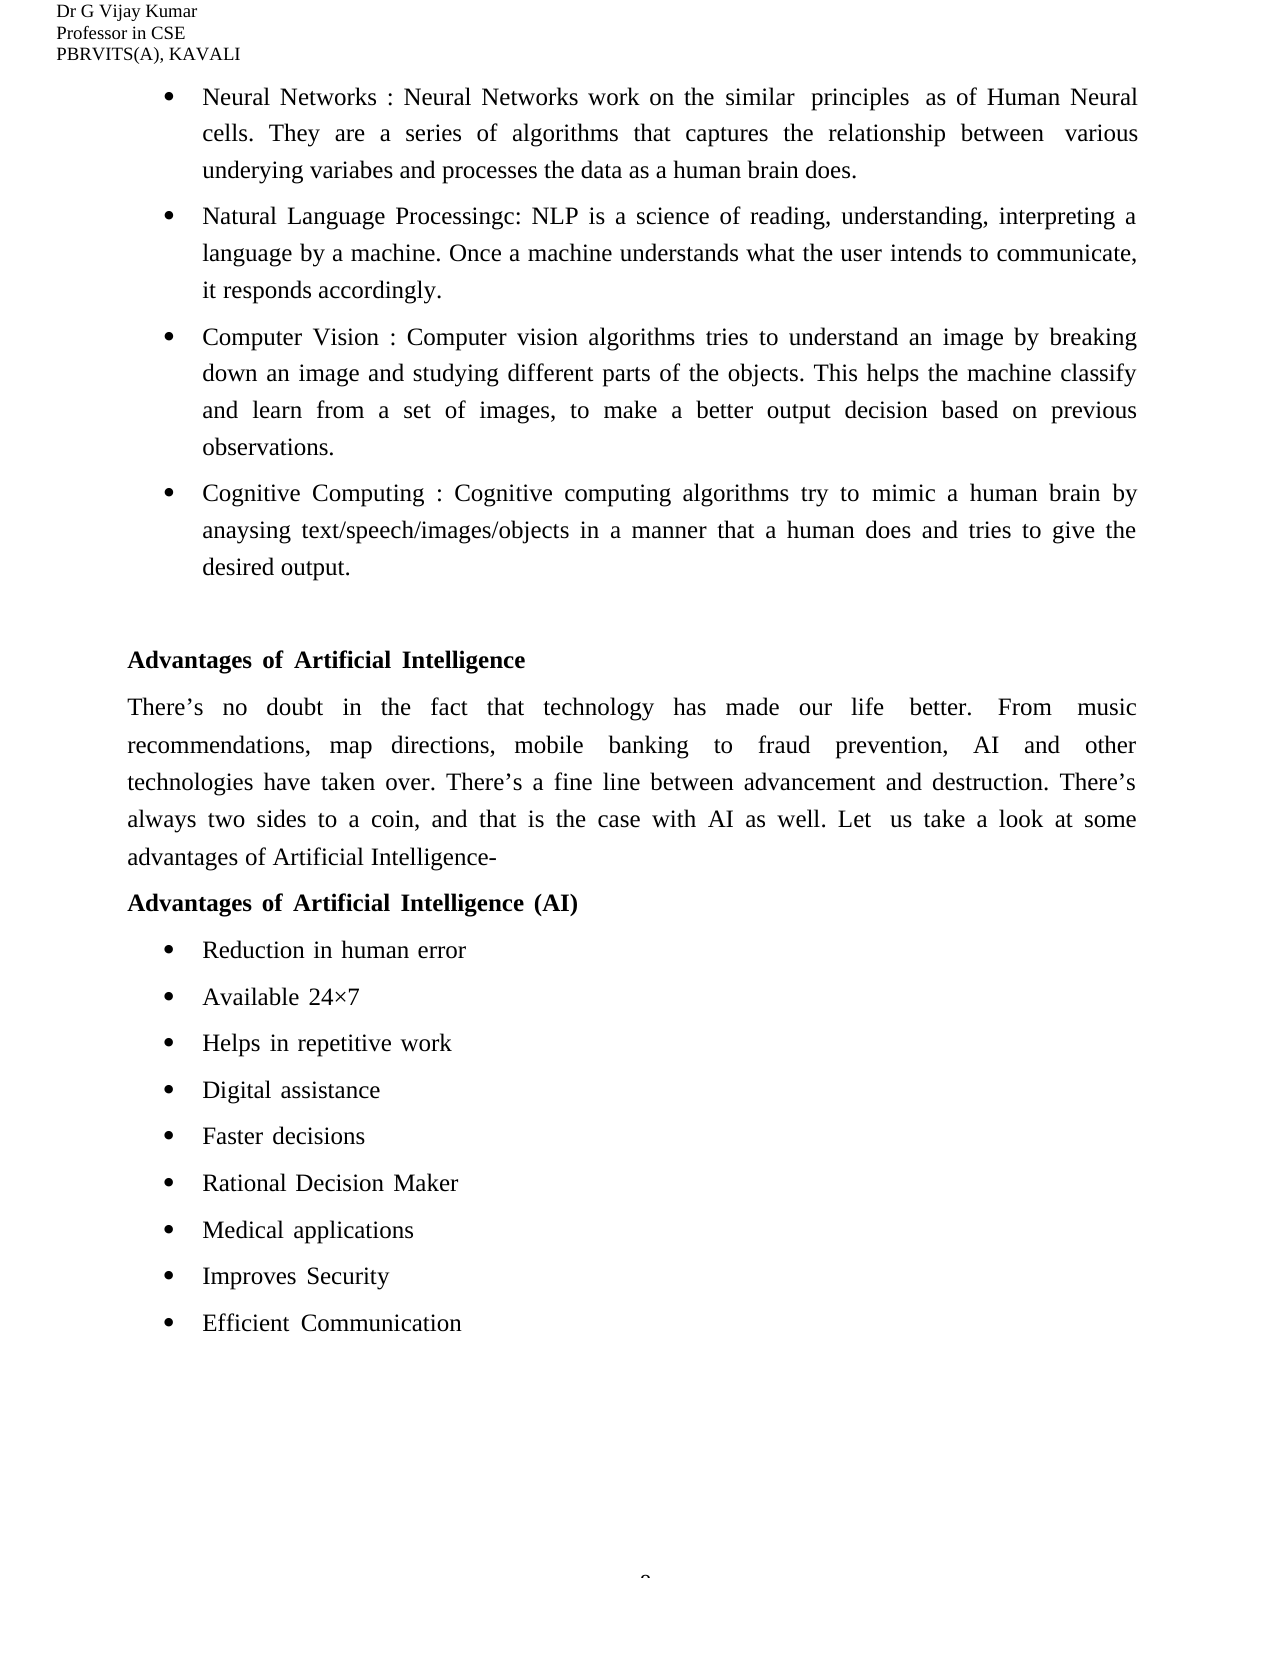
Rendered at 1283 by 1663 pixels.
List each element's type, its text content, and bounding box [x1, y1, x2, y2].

subtitle Advantages of Artificial Intelligence [127, 646, 1272, 674]
text There’s no doubt in the fact that technology has made our life better. From music recommendations, map directions, mobile banking to fraud prevention, AI and other technologies have taken over. There’s a fine line between advancement and destruction. There’s always two sides to a coin, and that is the case with AI as well. Let us take a look at some advantages of Artificial Intelligence- [127, 692, 1137, 870]
list Reduction in human error [164, 935, 1272, 964]
subtitle Advantages of Artificial Intelligence (AI) [127, 888, 1272, 917]
list Helps in repetitive work [164, 1028, 1272, 1057]
list Cognitive Computing : Cognitive computing algorithms try to mimic a human brain by anaysing text/speech/images/objects in a manner that a human does and tries to give the desired output. [164, 478, 1137, 581]
list Medical applications [164, 1215, 1272, 1243]
list Computer Vision : Computer vision algorithms tries to understand an image by breaking down an image and studying different parts of the objects. This helps the machine classify and learn from a set of images, to make a better output decision based on previous observations. [164, 322, 1138, 461]
list Faster decisions [164, 1121, 1272, 1150]
list Improves Security [164, 1261, 1272, 1290]
list Rational Decision Maker [164, 1168, 1272, 1197]
list Efficient Communication [164, 1308, 1272, 1337]
list Natural Language Processingc: NLP is a science of reading, understanding, interpreting a language by a machine. Once a machine understands what the user intends to communicate, it responds accordingly. [164, 201, 1137, 304]
list Neural Networks : Neural Networks work on the similar principles as of Human Neural cells. They are a series of algorithms that captures the relationship between various underying variabes and processes the data as a human brain does. [164, 82, 1138, 184]
list Digital assistance [164, 1075, 1272, 1104]
list Available 24×7 [164, 982, 1272, 1010]
